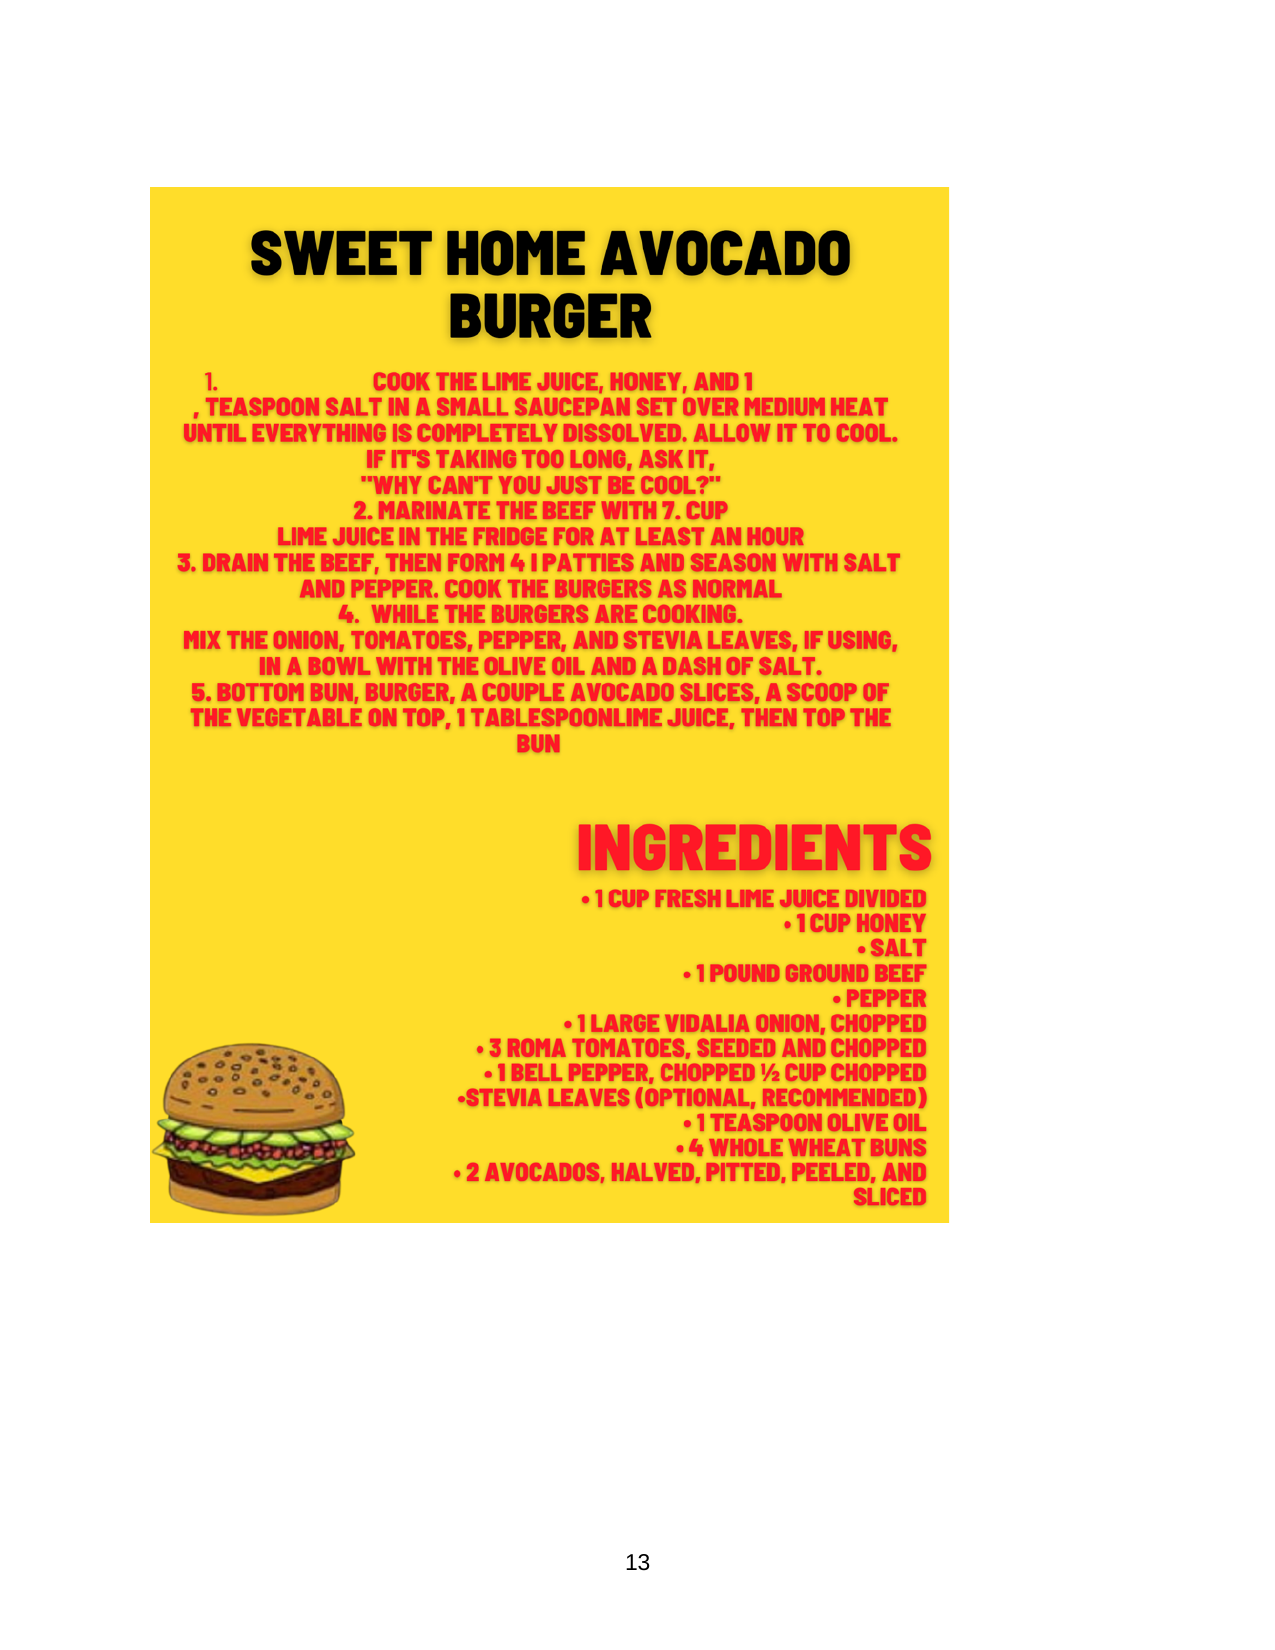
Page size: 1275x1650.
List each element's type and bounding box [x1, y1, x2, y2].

picture [150, 187, 950, 1223]
